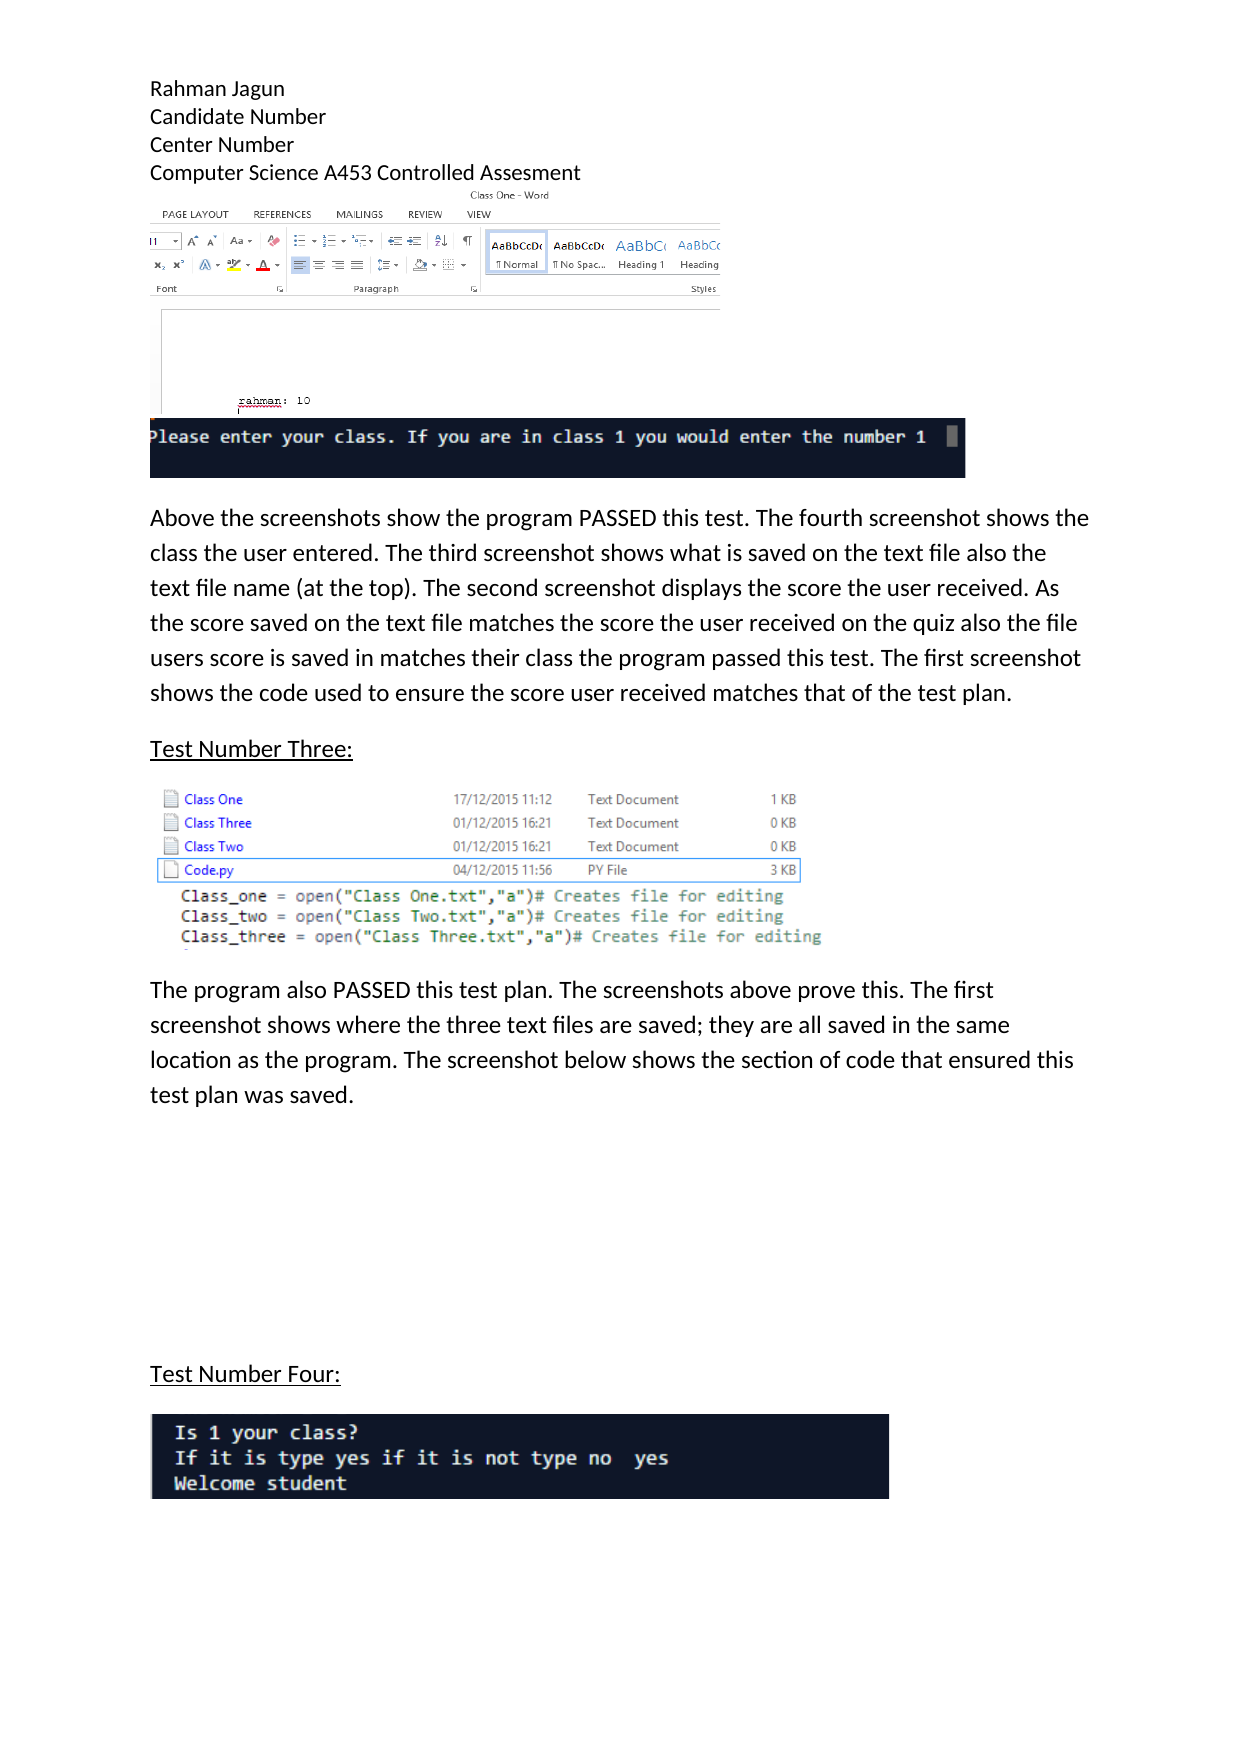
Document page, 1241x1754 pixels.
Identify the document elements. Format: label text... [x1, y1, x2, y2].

text Test Number Four: [150, 1359, 1090, 1389]
picture [150, 789, 809, 883]
text The program also PASSED this test plan. The screenshots above prove this. The first screenshot shows where the three text files are saved; they are all saved in the same location as the program. The screenshot below shows the section of code that ensured this test plan was saved. [150, 974, 1090, 1110]
text Test Number Three: [150, 733, 1090, 764]
picture [150, 887, 824, 950]
picture [150, 185, 721, 414]
text Above the screenshots show the program PASSED this test. The fourth screenshot shows the class the user entered. The third screenshot shows what is saved on the text file also the text file name (at the top). The second screenshot displays the score the user received. As the score saved on the text file matches the score the user received on the quiz also the file users score is saved in matches their class the program passed this test. The first screenshot shows the code used to ensure the score user received matches that of the test plan. [150, 502, 1090, 708]
picture [150, 1414, 890, 1499]
picture [150, 418, 966, 478]
